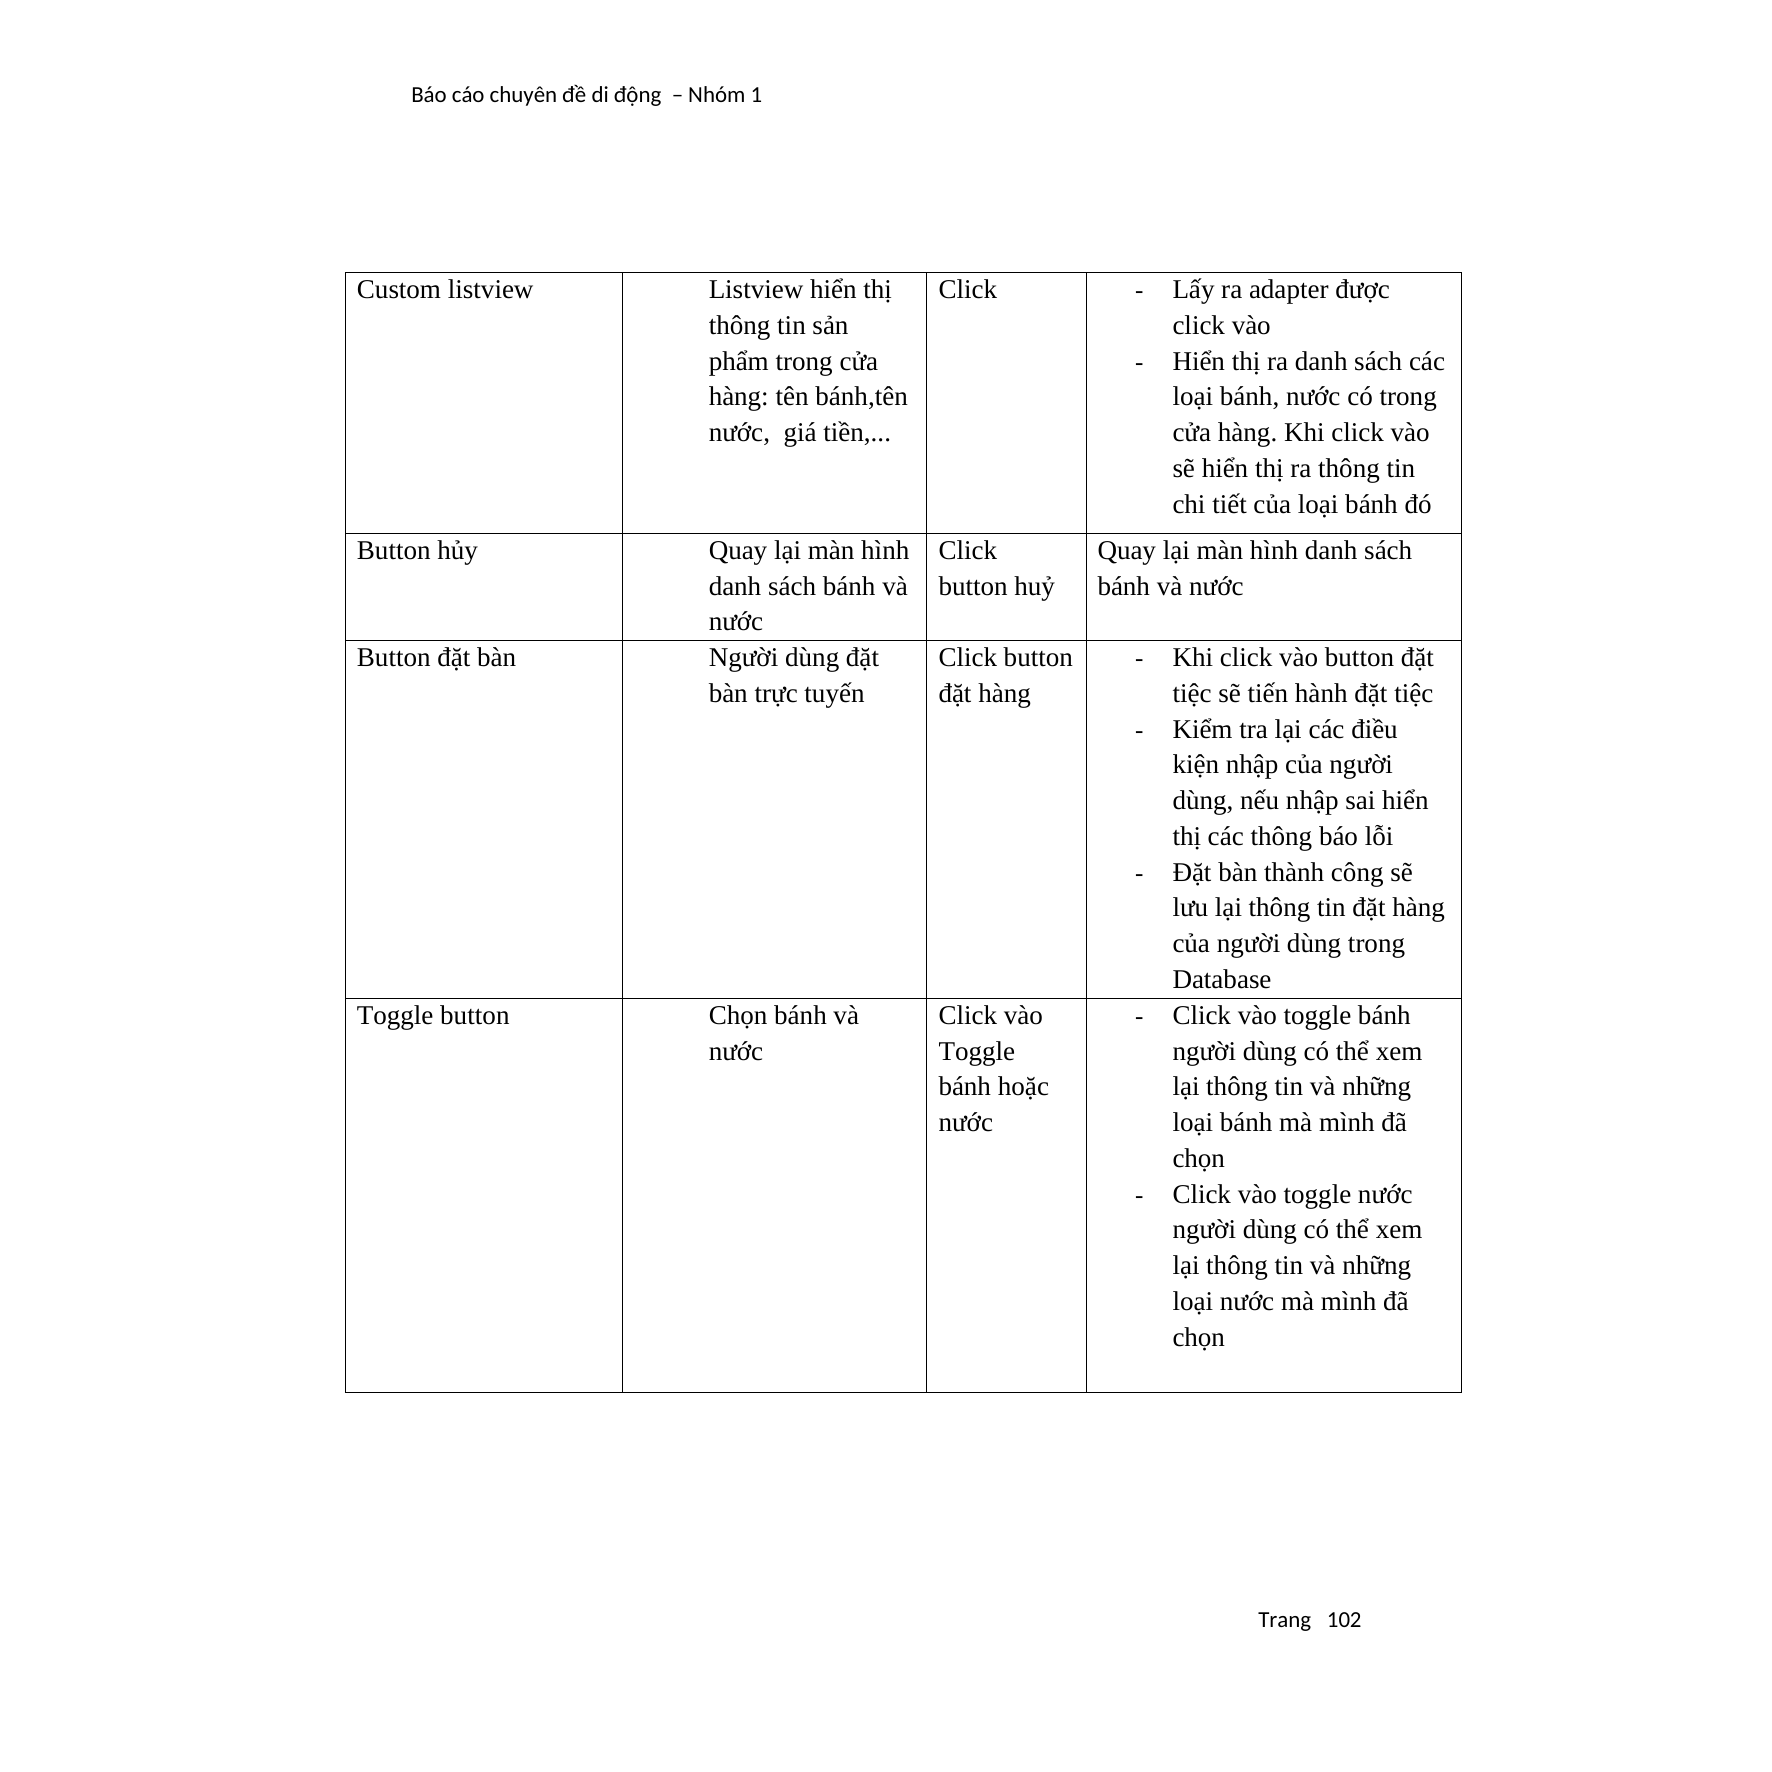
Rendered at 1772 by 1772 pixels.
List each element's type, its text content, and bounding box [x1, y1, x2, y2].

table_cell Quay lại màn hình danh sách bánh và nước [623, 534, 926, 640]
table_cell Toggle button [346, 999, 622, 1392]
table_cell Người dùng đặt bàn trực tuyến [623, 641, 926, 998]
table_cell Chọn bánh và nước [623, 999, 926, 1392]
table_cell Click button huỷ [927, 534, 1086, 640]
table_cell Click vào toggle bánh người dùng có thể xem lại thông tin và những loại bánh mà mình đã chọn Click vào toggle nước người dùng có thể xem lại thông tin và những loại nước mà mình đã chọn [1087, 999, 1461, 1392]
table_cell Listview hiển thị thông tin sản phẩm trong cửa hàng: tên bánh,tên nước, giá tiền,... [623, 273, 926, 533]
table_cell Khi click vào button đặt tiệc sẽ tiến hành đặt tiệc Kiểm tra lại các điều kiện nhập của người dùng, nếu nhập sai hiển thị các thông báo lỗi Đặt bàn thành công sẽ lưu lại thông tin đặt hàng của người dùng trong Database [1087, 641, 1461, 998]
table_cell Button hủy [346, 534, 622, 640]
table_cell Click button đặt hàng [927, 641, 1086, 998]
table_cell Custom listview [346, 273, 622, 533]
table_cell Click [927, 273, 1086, 533]
table_cell Button đặt bàn [346, 641, 622, 998]
table_cell Click vào Toggle bánh hoặc nước [927, 999, 1086, 1392]
table_cell Lấy ra adapter được click vào Hiển thị ra danh sách các loại bánh, nước có trong cửa hàng. Khi click vào sẽ hiển thị ra thông tin chi tiết của loại bánh đó [1087, 273, 1461, 533]
table_cell Quay lại màn hình danh sách bánh và nước [1087, 534, 1461, 640]
